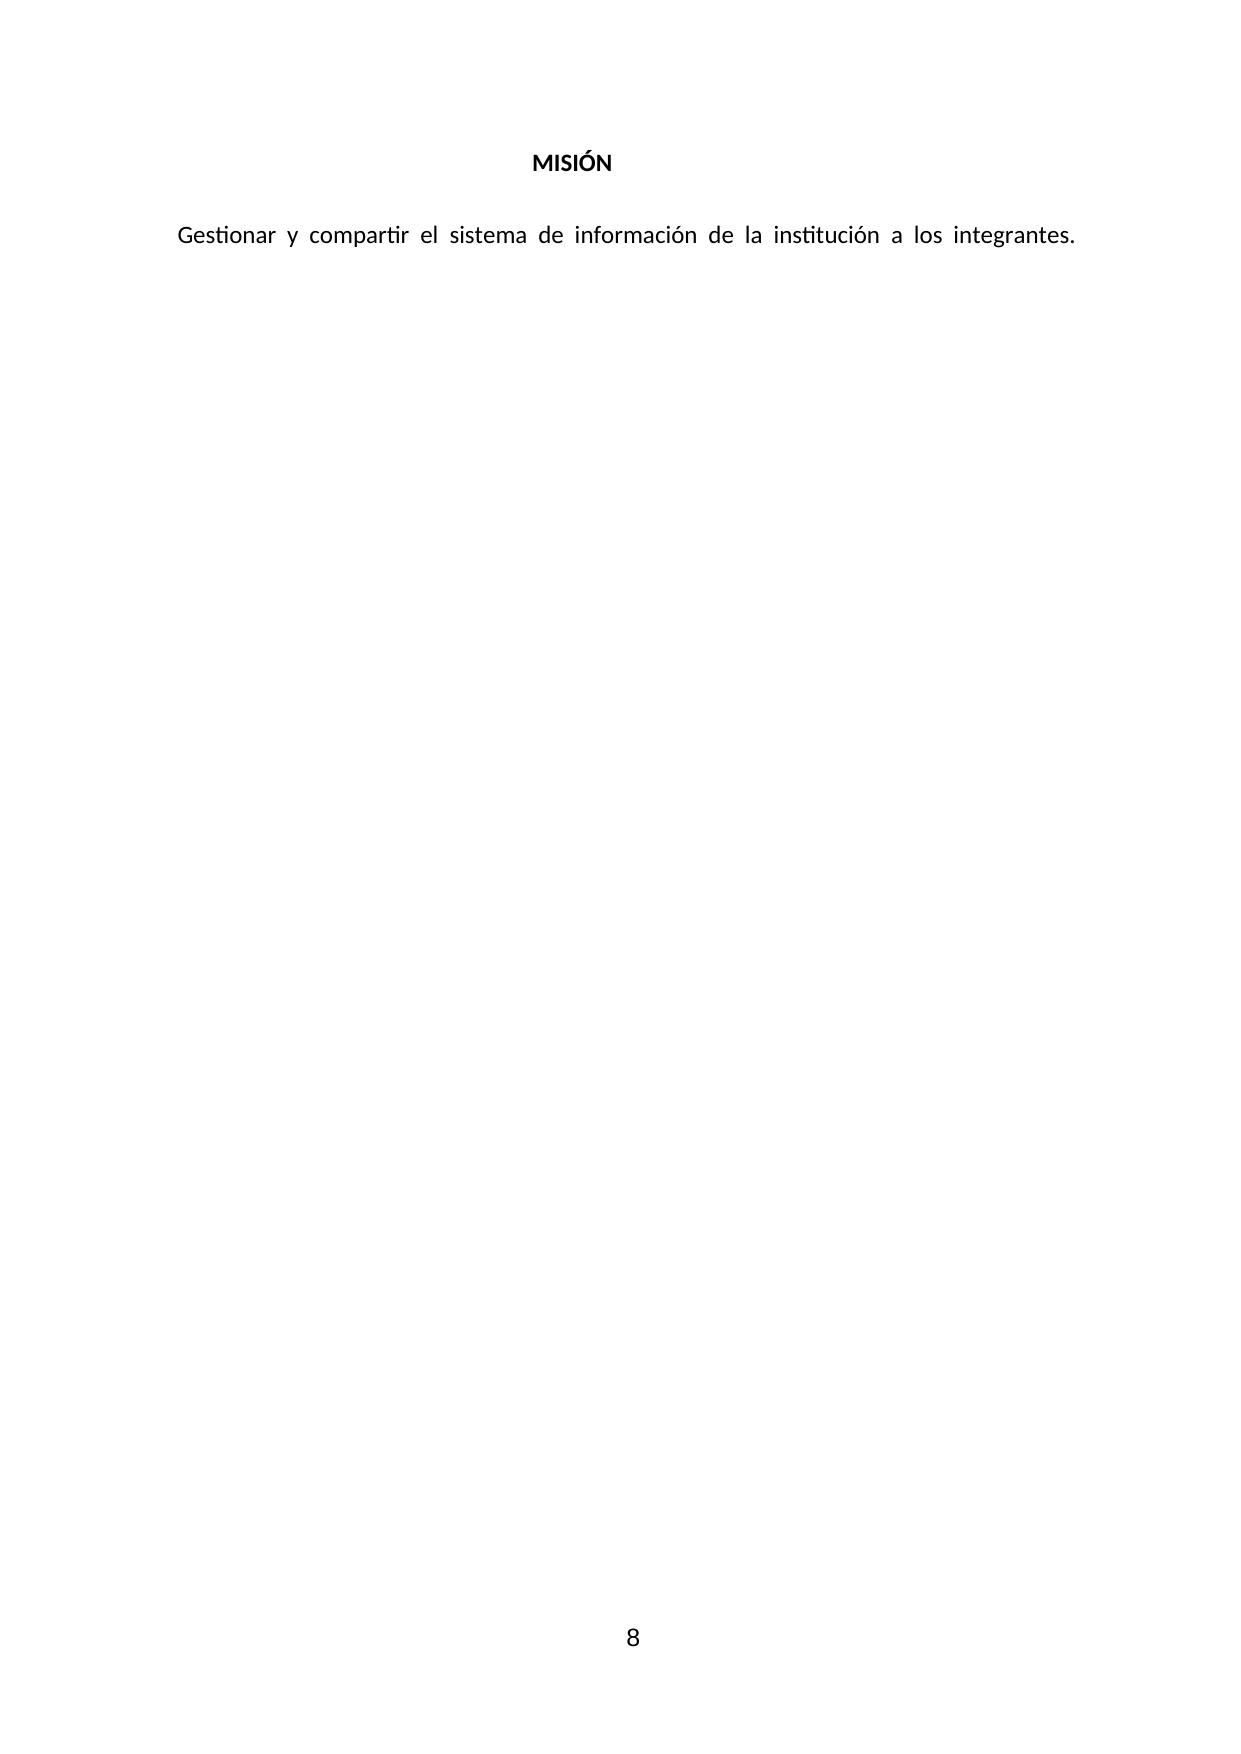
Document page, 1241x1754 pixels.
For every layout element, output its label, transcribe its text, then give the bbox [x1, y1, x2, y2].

subtitle MISIÓN [177, 148, 967, 178]
text Gestionar y compartir el sistema de información de la institución a los integrantes. [177, 220, 1089, 283]
